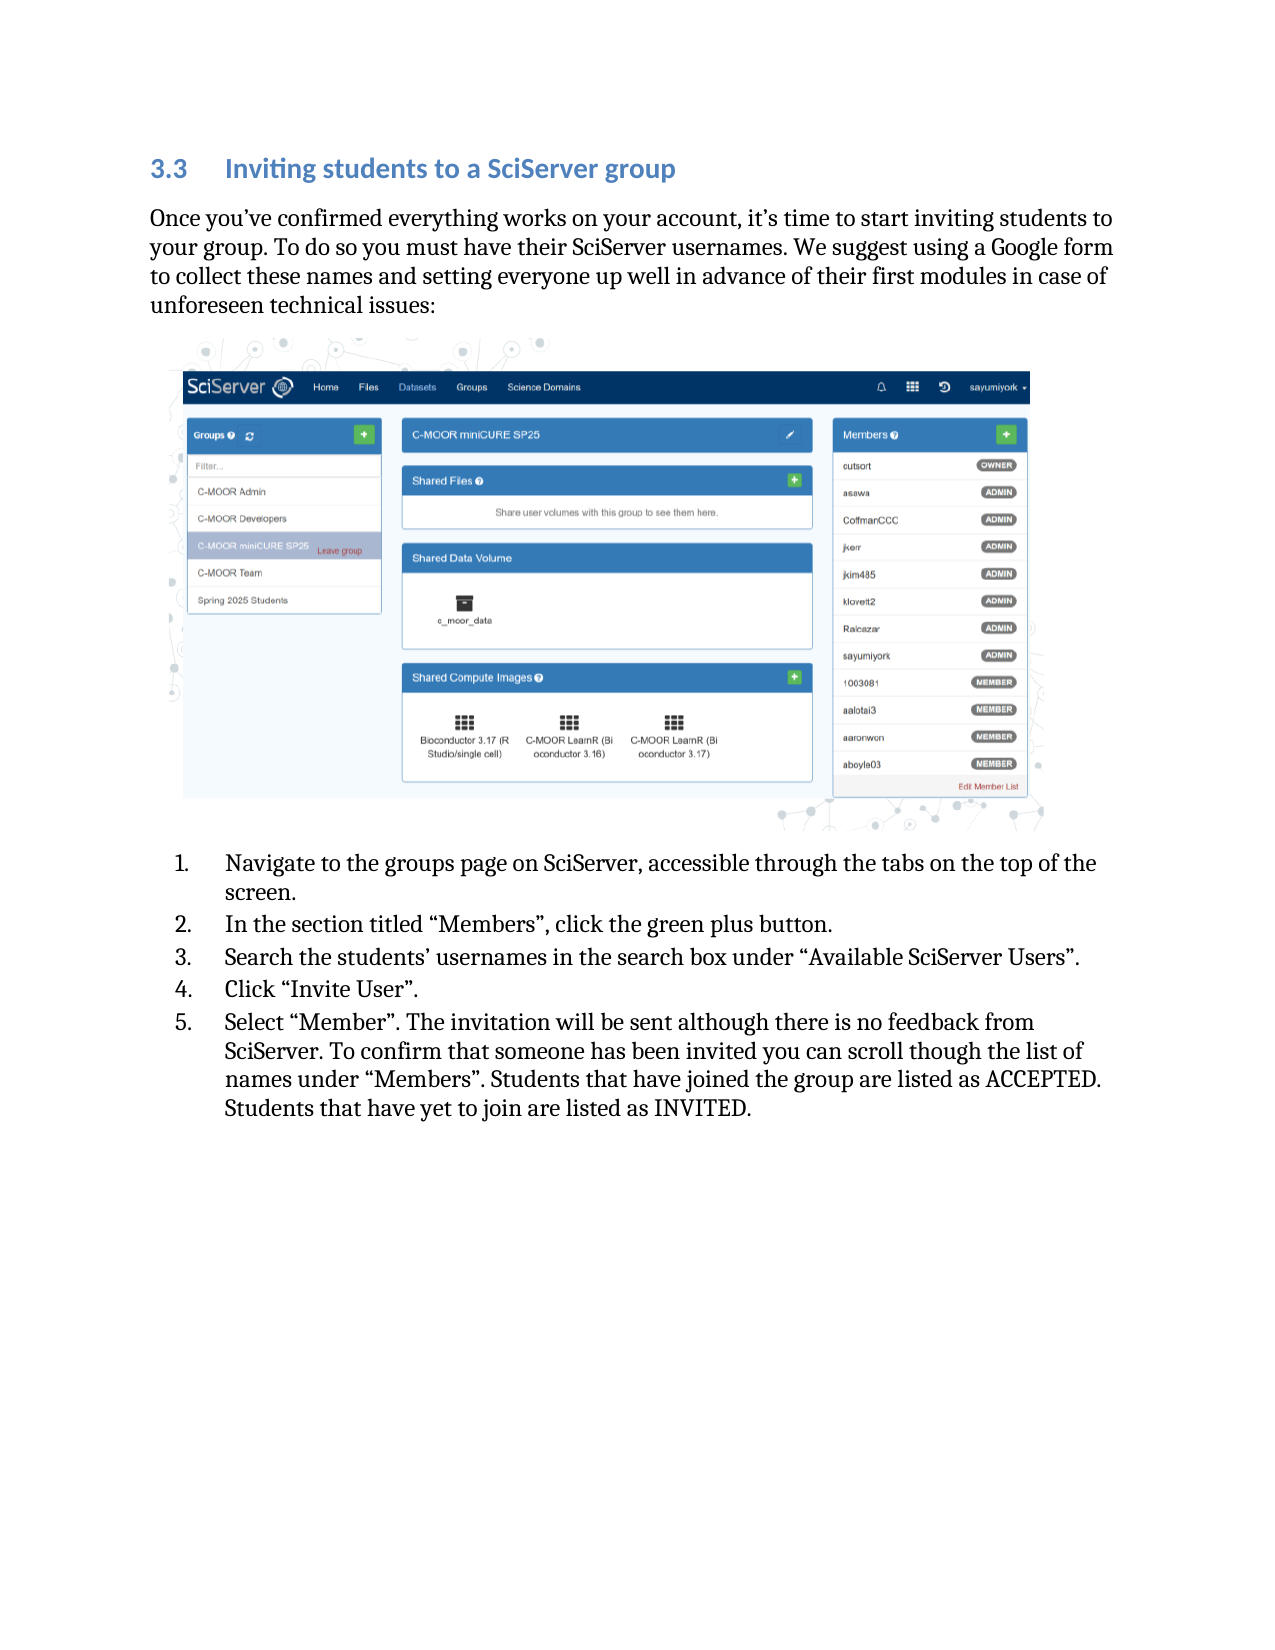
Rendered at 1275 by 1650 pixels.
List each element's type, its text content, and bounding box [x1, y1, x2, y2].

picture [168, 338, 1044, 831]
list Navigate to the groups page on SciServer, accessible through the tabs on the top of the screen. [175, 849, 1125, 907]
list In the section titled “Members”, click the green plus button. [175, 910, 1125, 939]
list Select “Member”. The invitation will be sent although there is no feedback from SciServer. To confirm that someone has been invited you can scroll though the list of names under “Members”. Students that have joined the group are listed as ACCEPTED. Students that have yet to join are listed as INVITED. [175, 1008, 1125, 1123]
subtitle 3.3 Inviting students to a SciServer group [150, 150, 1125, 186]
list Search the students’ usernames in the search box under “Available SciServer Users”. [175, 943, 1125, 972]
list Click “Invite User”. [175, 975, 1125, 1004]
text Once you’ve confirmed everything works on your account, it’s time to start inviting students to your group. To do so you must have their SciServer usernames. We suggest using a Google form to collect these names and setting everyone up well in advance of their first modules in case of unforeseen technical issues: [150, 204, 1125, 319]
